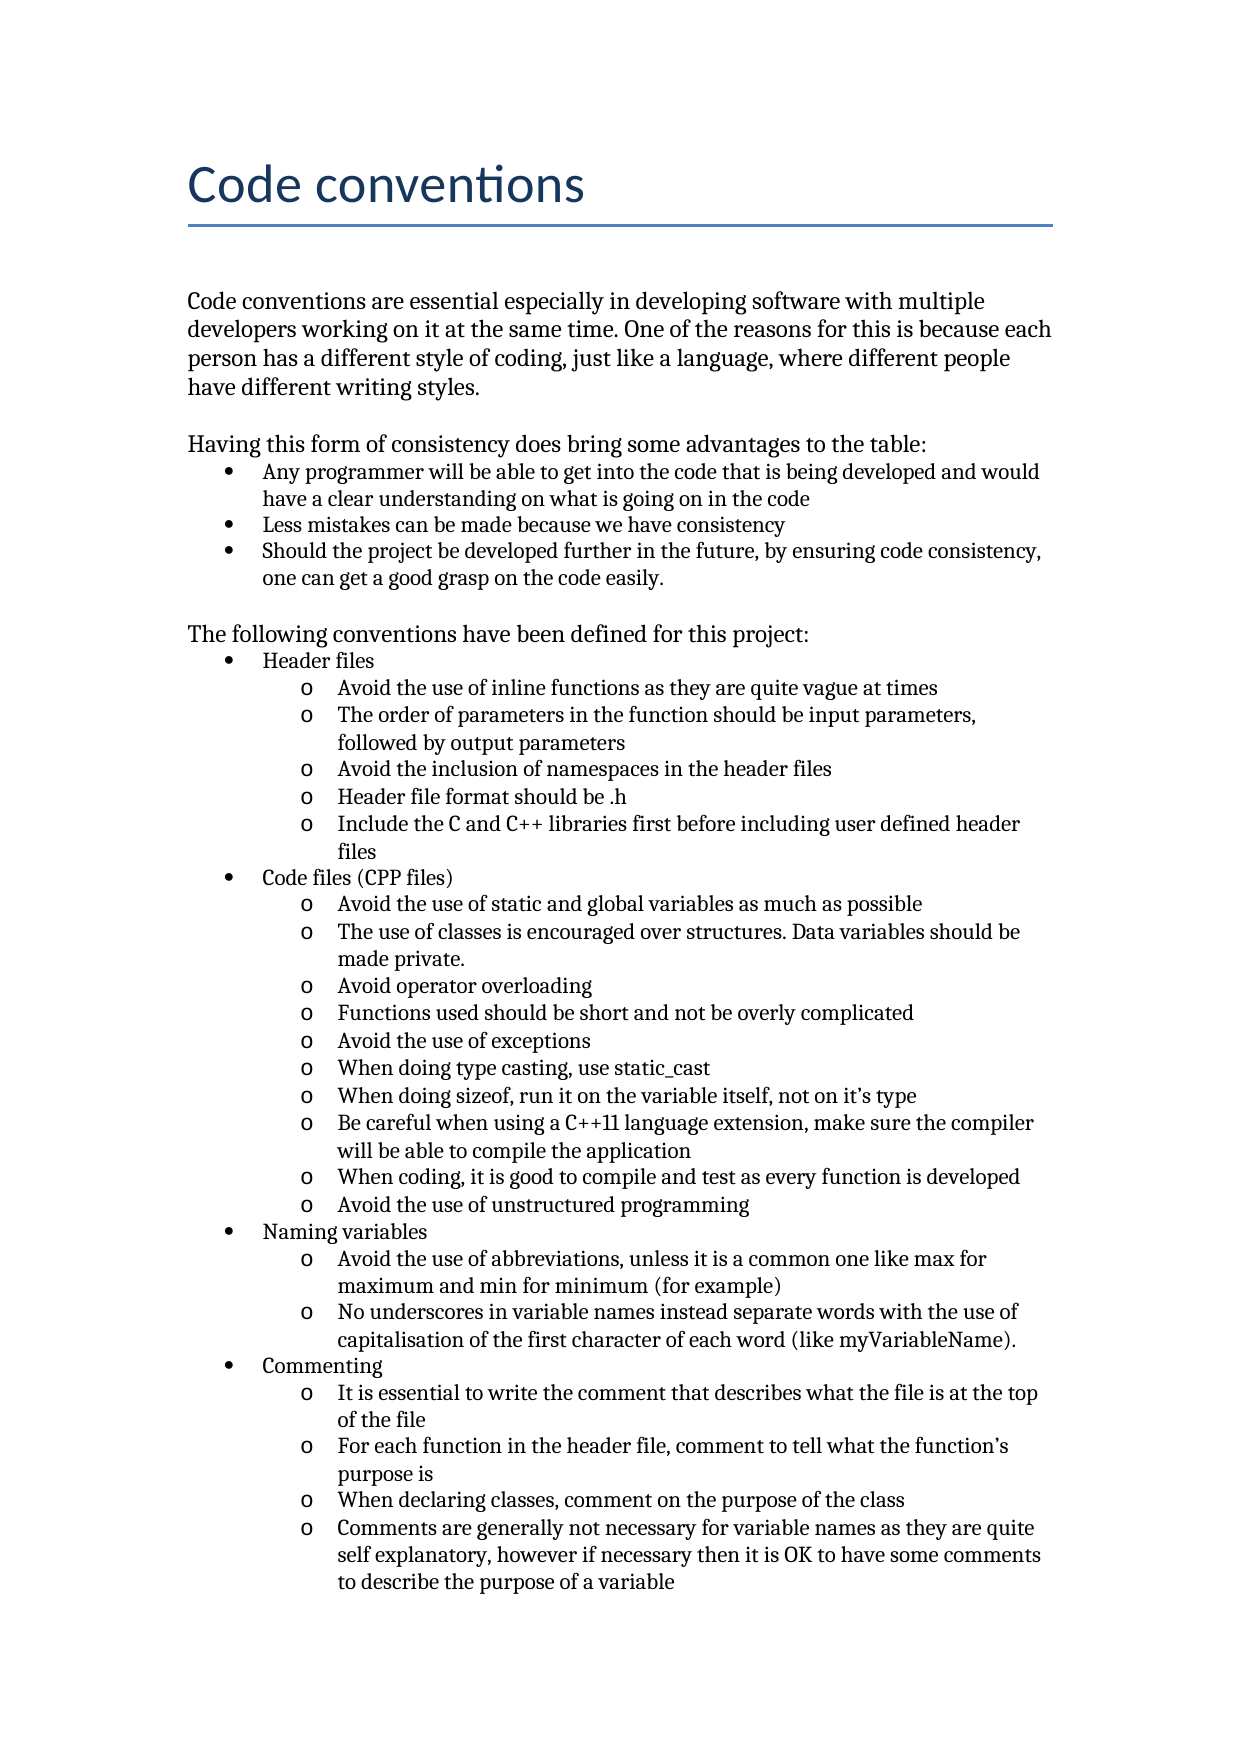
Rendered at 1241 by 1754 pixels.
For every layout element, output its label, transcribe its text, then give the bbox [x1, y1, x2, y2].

list Any programmer will be able to get into the code that is being developed and would have a clear understanding on what is going on in the code [225, 459, 1053, 512]
list Avoid the use of unstructured programming [300, 1191, 1053, 1219]
list Avoid the use of abbreviations, unless it is a common one like max for maximum and min for minimum (for example) [300, 1245, 1053, 1299]
list Avoid the inclusion of namespaces in the header files [300, 756, 1053, 783]
list Avoid operator overloading [300, 973, 1053, 1000]
list Include the C and C++ libraries first before including user defined header files [300, 811, 1053, 865]
list Should the project be developed further in the future, by ensuring code consistency, one can get a good grasp on the code easily. [225, 538, 1053, 591]
list Functions used should be short and not be overly complicated [300, 1000, 1053, 1028]
list Naming variables [225, 1219, 1053, 1245]
list Header files [225, 648, 1053, 675]
title Code conventions [187, 150, 1053, 227]
list It is essential to write the comment that describes what the file is at the top of the file [300, 1379, 1053, 1433]
list The order of parameters in the function should be input parameters, followed by output parameters [300, 702, 1053, 756]
text The following conventions have been defined for this project: [187, 619, 1053, 648]
list When doing type casting, use static_cast [300, 1055, 1053, 1083]
list Commenting [225, 1353, 1053, 1379]
list When declaring classes, comment on the purpose of the class [300, 1487, 1053, 1514]
list Header file format should be .h [300, 783, 1053, 811]
list Avoid the use of inline functions as they are quite vague at times [300, 675, 1053, 702]
list For each function in the header file, comment to tell what the function’s purpose is [300, 1433, 1053, 1487]
list Be careful when using a C++11 language extension, make sure the compiler will be able to compile the application [300, 1110, 1053, 1164]
list Less mistakes can be made because we have consistency [225, 512, 1053, 538]
list When doing sizeof, run it on the variable itself, not on it’s type [300, 1083, 1053, 1110]
list Code files (CPP files) [225, 865, 1053, 891]
list The use of classes is encouraged over structures. Data variables should be made private. [300, 919, 1053, 973]
list Avoid the use of exceptions [300, 1028, 1053, 1055]
list Avoid the use of static and global variables as much as possible [300, 891, 1053, 919]
list When coding, it is good to compile and test as every function is developed [300, 1164, 1053, 1191]
text Code conventions are essential especially in developing software with multiple developers working on it at the same time. One of the reasons for this is because each person has a different style of coding, just like a language, where different people have different writing styles. [187, 287, 1053, 402]
list No underscores in variable names instead separate words with the use of capitalisation of the first character of each word (like myVariableName). [300, 1299, 1053, 1353]
text Having this form of consistency does bring some advantages to the table: [187, 430, 1053, 459]
list Comments are generally not necessary for variable names as they are quite self explanatory, however if necessary then it is OK to have some comments to describe the purpose of a variable [300, 1514, 1053, 1595]
